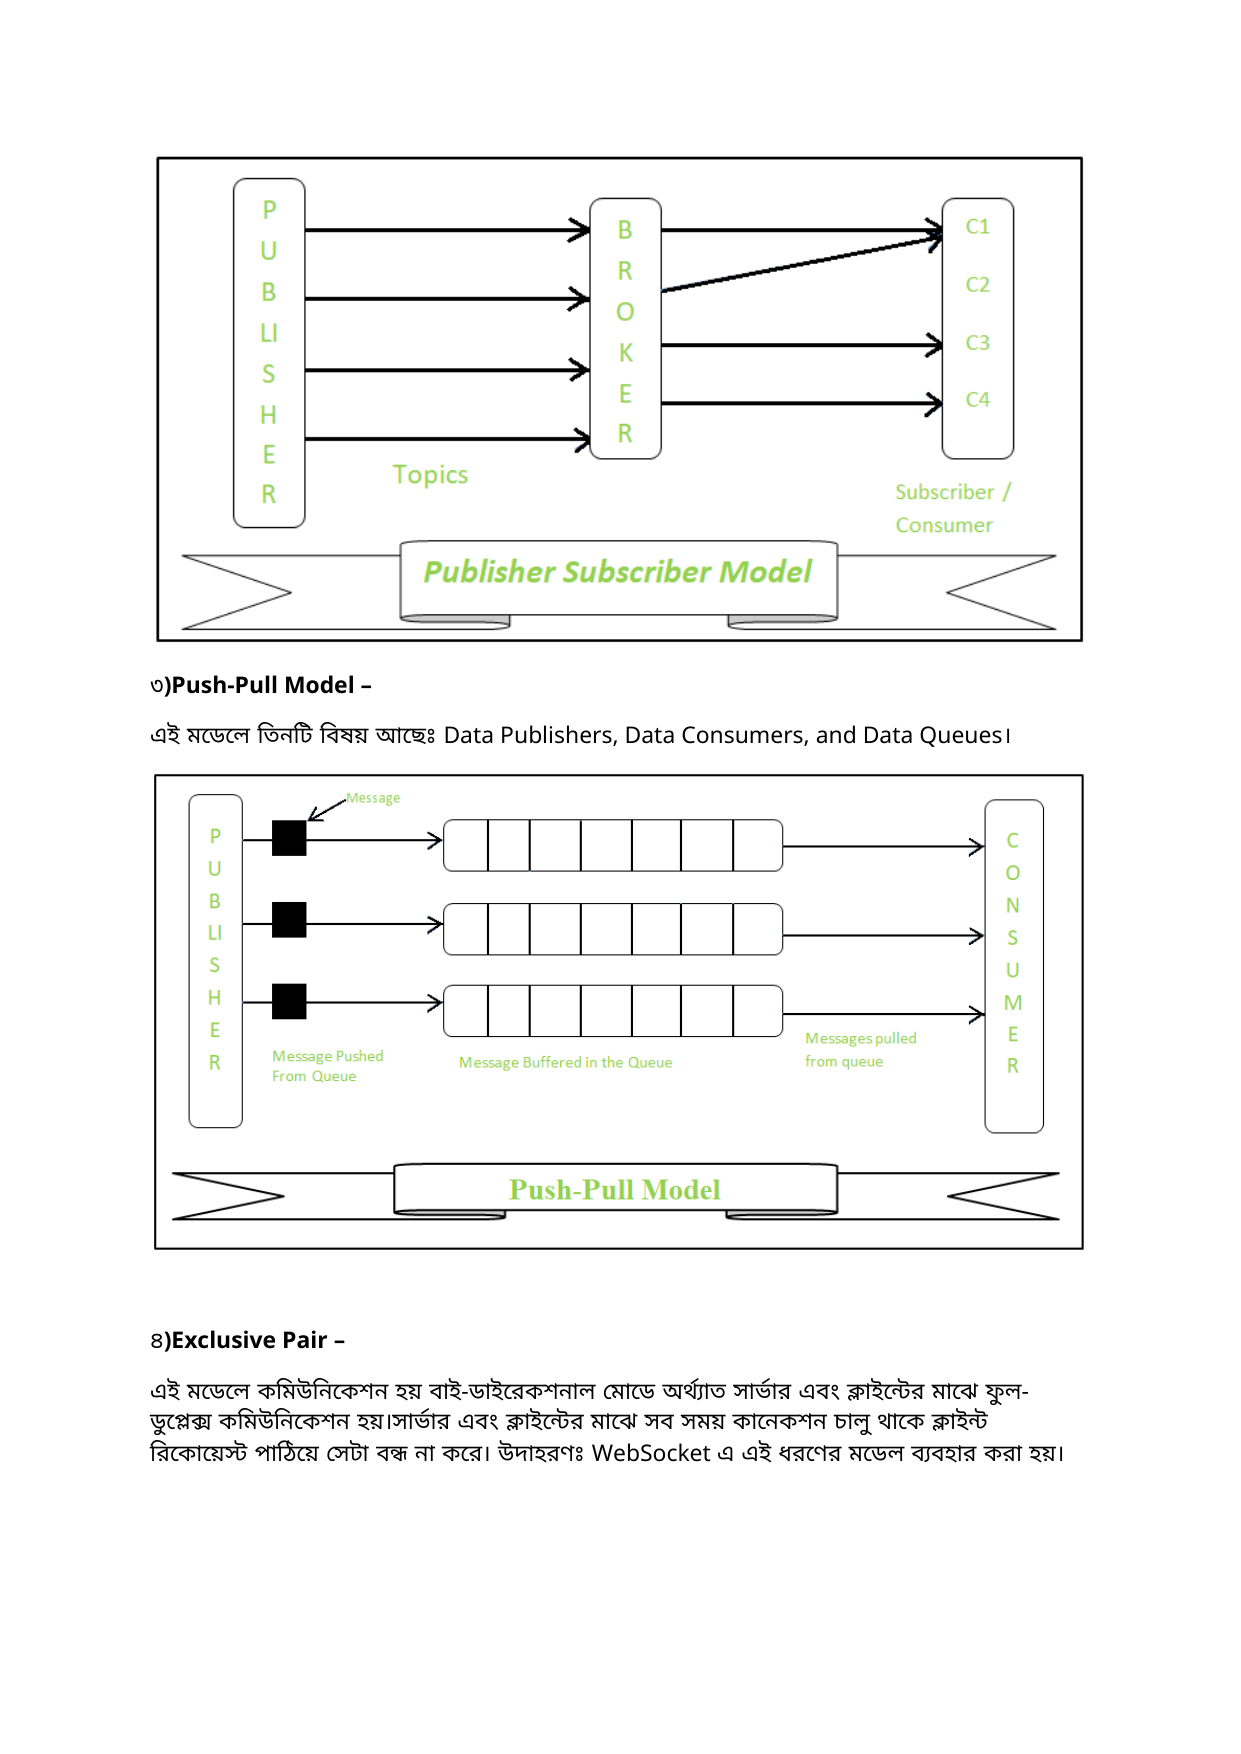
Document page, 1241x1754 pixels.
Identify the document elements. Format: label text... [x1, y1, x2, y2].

text ৪)Exclusive Pair – [150, 1324, 1090, 1356]
picture [150, 150, 1091, 650]
text এই মডেলে তিনটি বিষয় আছেঃ Data Publishers, Data Consumers, and Data Queues। [150, 719, 1090, 751]
picture [150, 769, 1091, 1256]
text ৩)Push-Pull Model – [150, 669, 1090, 700]
text এই মডেলে কমিউনিকেশন হয় বাই-ডাইরেকশনাল মোডে অর্থ্যাত সার্ভার এবং ক্লাইন্টের মাঝে ফুল-ডুপ্লেক্স কমিউনিকেশন হয়।সার্ভার এবং ক্লাইন্টের মাঝে সব সময় কানেকশন চালু থাকে ক্লাইন্ট রিকোয়েস্ট পাঠিয়ে সেটা বন্ধ না করে। উদাহরণঃ WebSocket এ এই ধরণের মডেল ব্যবহার করা হয়। [150, 1375, 1090, 1468]
